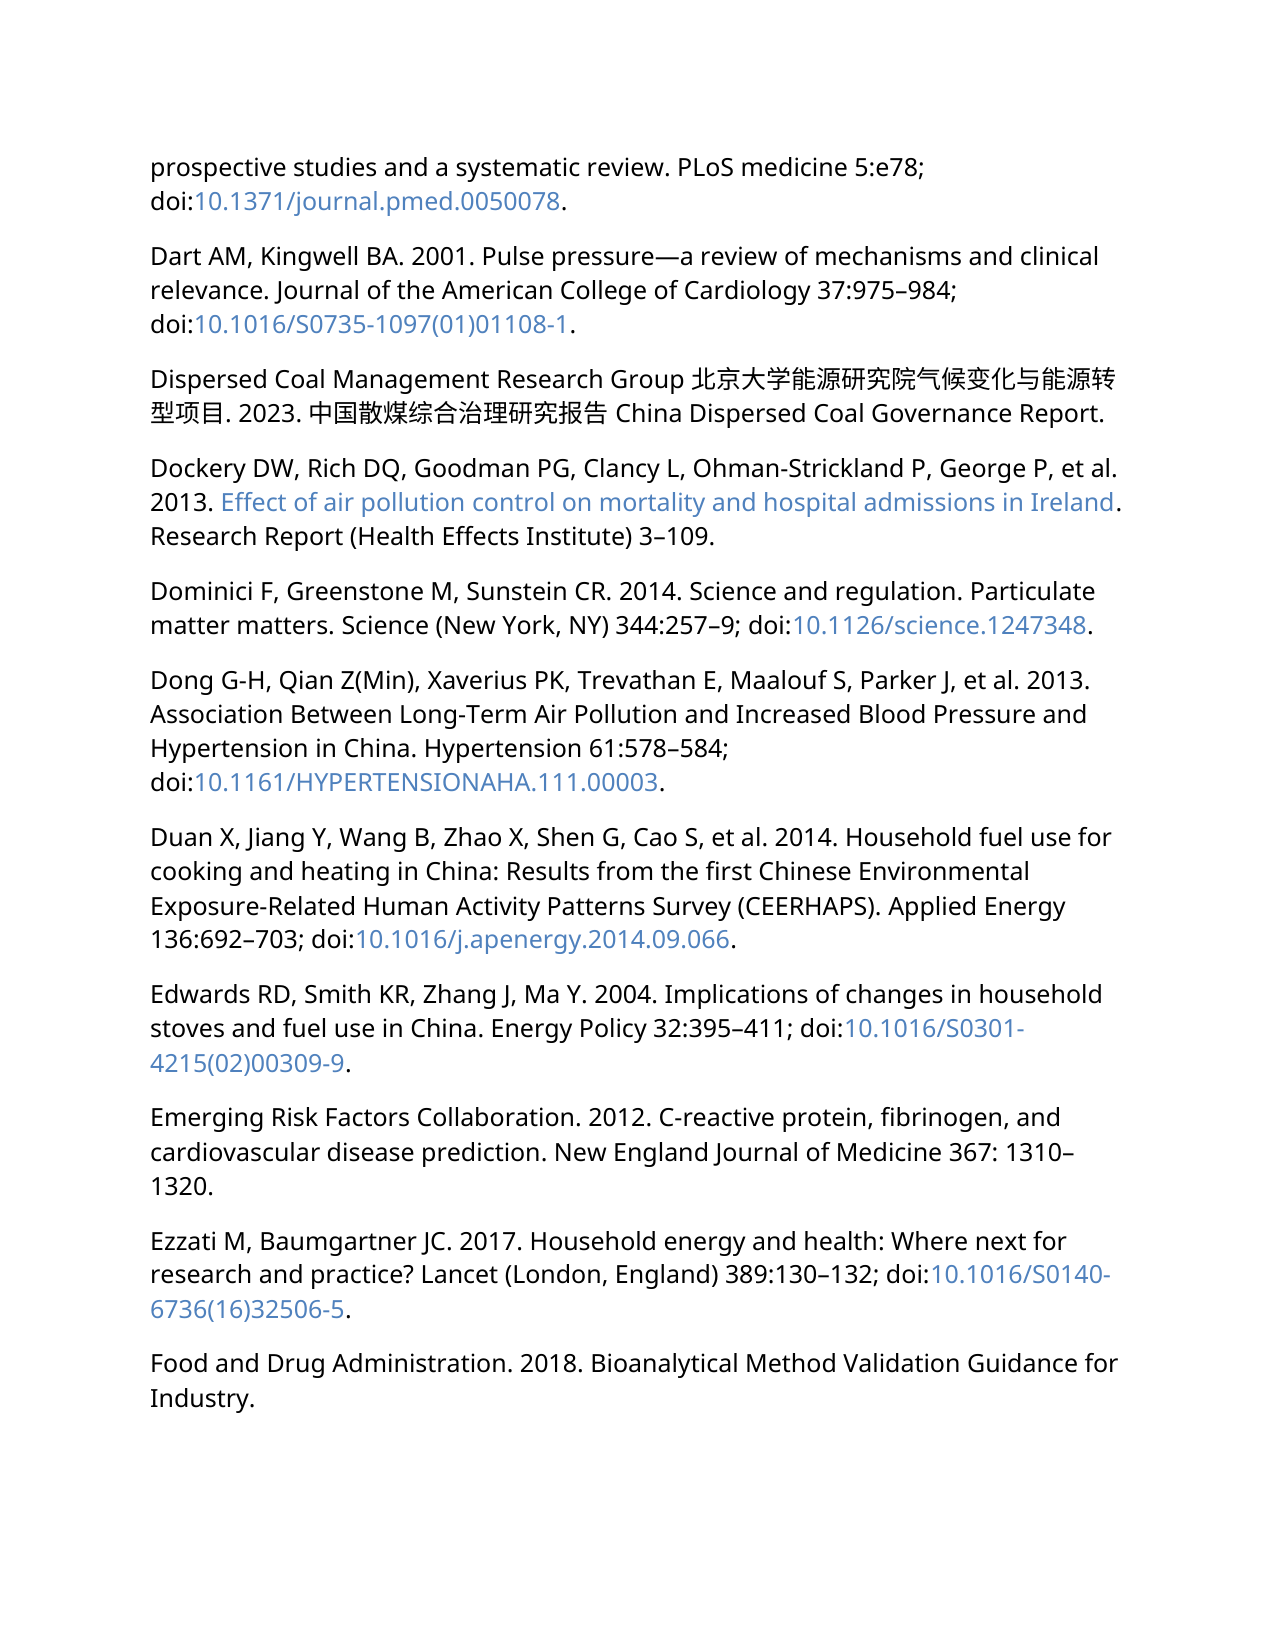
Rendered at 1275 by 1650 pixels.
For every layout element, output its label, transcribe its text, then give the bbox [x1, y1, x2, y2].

text Dominici F, Greenstone M, Sunstein CR. 2014. Science and regulation. Particulate matter matters. Science (New York, NY) 344:257–9; doi:10.1126/science.1247348. [150, 574, 1125, 642]
text Duan X, Jiang Y, Wang B, Zhao X, Shen G, Cao S, et al. 2014. Household fuel use for cooking and heating in China: Results from the first Chinese Environmental Exposure-Related Human Activity Patterns Survey (CEERHAPS). Applied Energy 136:692–703; doi:10.1016/j.apenergy.2014.09.066. [150, 820, 1125, 956]
text Dong G-H, Qian Z(Min), Xaverius PK, Trevathan E, Maalouf S, Parker J, et al. 2013. Association Between Long-Term Air Pollution and Increased Blood Pressure and Hypertension in China. Hypertension 61:578–584; doi:10.1161/HYPERTENSIONAHA.111.00003. [150, 663, 1125, 799]
text Edwards RD, Smith KR, Zhang J, Ma Y. 2004. Implications of changes in household stoves and fuel use in China. Energy Policy 32:395–411; doi:10.1016/S0301-4215(02)00309-9. [150, 977, 1125, 1079]
text Food and Drug Administration. 2018. Bioanalytical Method Validation Guidance for Industry. [150, 1346, 1125, 1414]
text Ezzati M, Baumgartner JC. 2017. Household energy and health: Where next for research and practice? Lancet (London, England) 389:130–132; doi:10.1016/S0140-6736(16)32506-5. [150, 1223, 1125, 1325]
text Dispersed Coal Management Research Group 北京大学能源研究院气候变化与能源转型项目. 2023. 中国散煤综合治理研究报告 China Dispersed Coal Governance Report. [150, 362, 1125, 430]
text Dart AM, Kingwell BA. 2001. Pulse pressure—a review of mechanisms and clinical relevance. Journal of the American College of Cardiology 37:975–984; doi:10.1016/S0735-1097(01)01108-1. [150, 239, 1125, 341]
text Dockery DW, Rich DQ, Goodman PG, Clancy L, Ohman-Strickland P, George P, et al. 2013. Effect of air pollution control on mortality and hospital admissions in Ireland. Research Report (Health Effects Institute) 3–109. [150, 451, 1125, 553]
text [150, 150, 1125, 218]
text Emerging Risk Factors Collaboration. 2012. C-reactive protein, fibrinogen, and cardiovascular disease prediction. New England Journal of Medicine 367: 1310–1320. [150, 1100, 1125, 1202]
